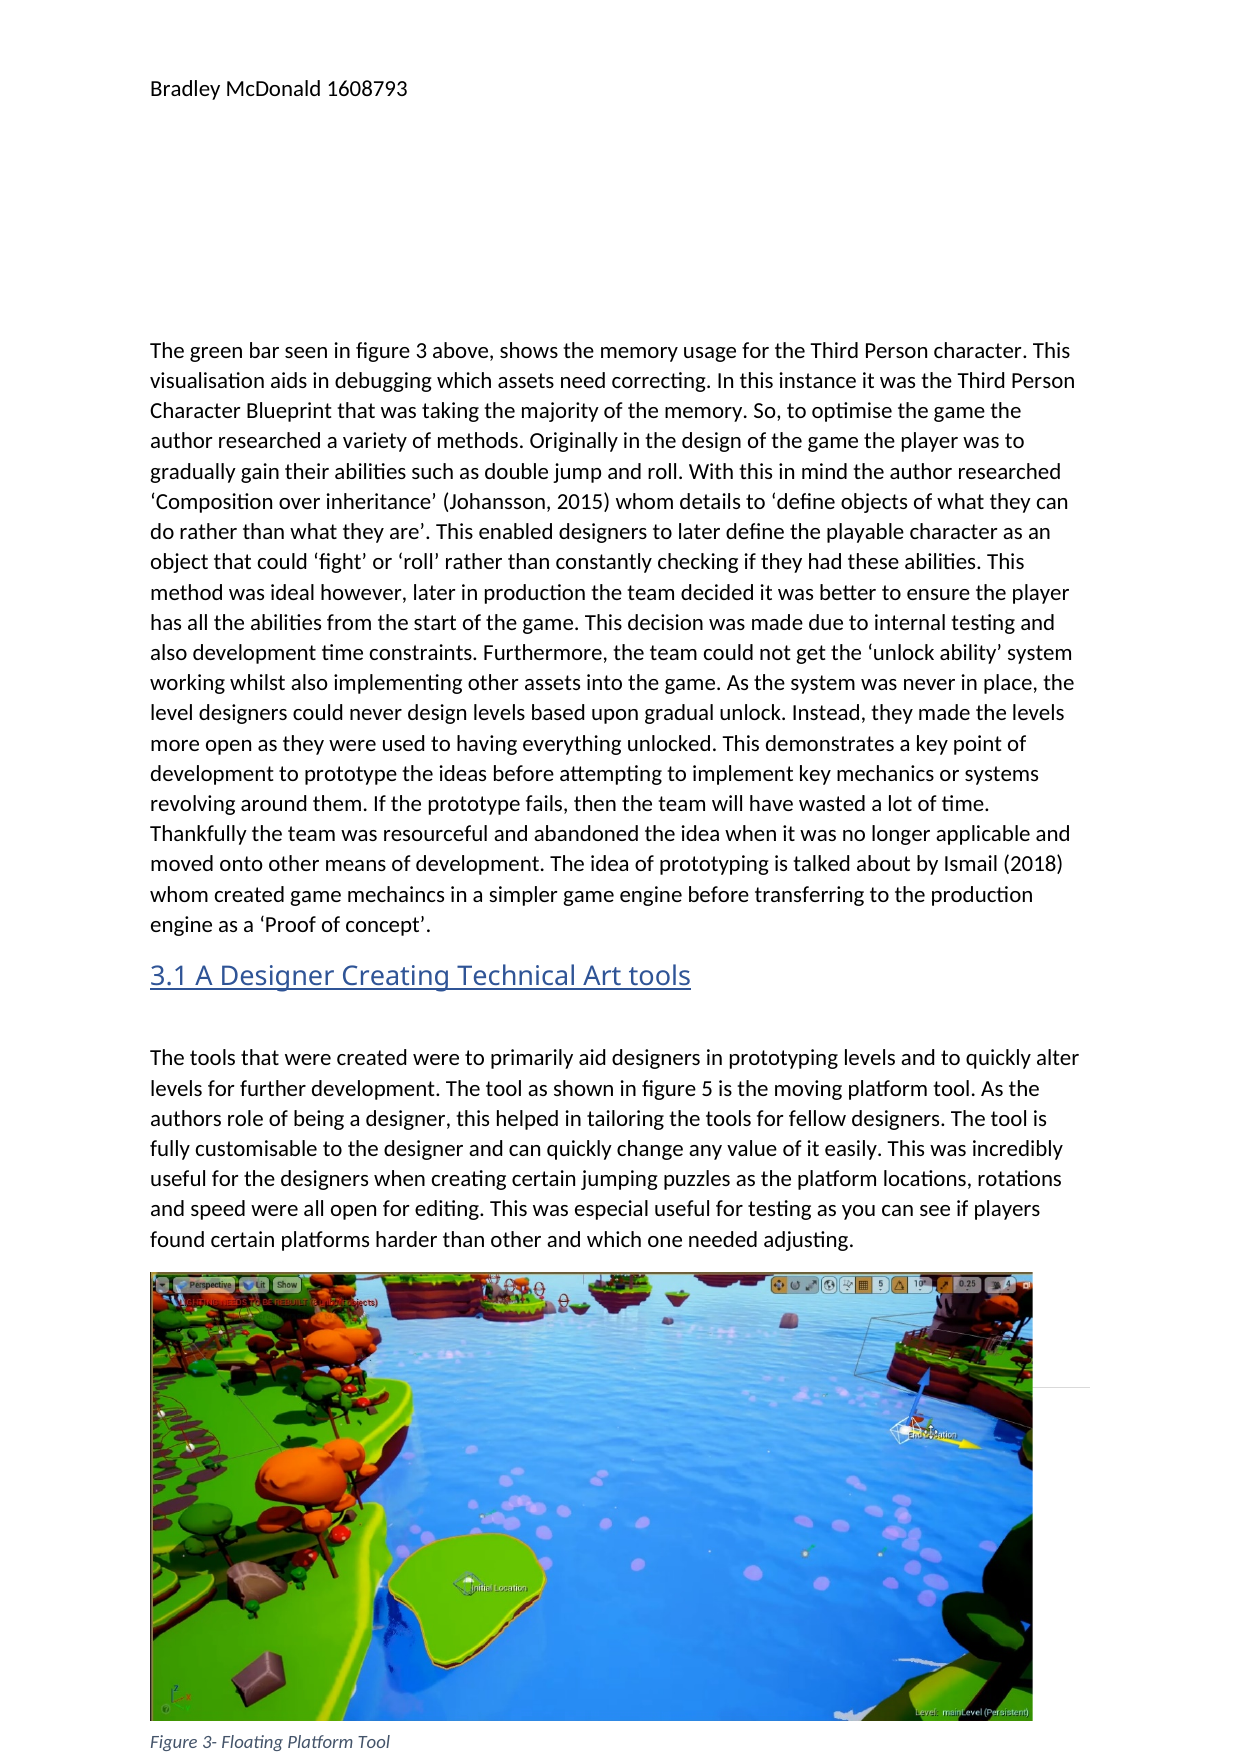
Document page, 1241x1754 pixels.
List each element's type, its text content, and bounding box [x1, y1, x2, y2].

picture [150, 1272, 1033, 1721]
subtitle 3.1 A Designer Creating Technical Art tools [150, 957, 1090, 994]
text The tools that were created were to primarily aid designers in prototyping levels and to quickly alter levels for further development. The tool as shown in figure 5 is the moving platform tool. As the authors role of being a designer, this helped in tailoring the tools for fellow designers. The tool is fully customisable to the designer and can quickly change any value of it easily. This was incredibly useful for the designers when creating certain jumping puzzles as the platform locations, rotations and speed were all open for editing. This was especial useful for testing as you can see if players found certain platforms harder than other and which one needed adjusting. [150, 1043, 1090, 1253]
text The green bar seen in figure 3 above, shows the memory usage for the Third Person character. This visualisation aids in debugging which assets need correcting. In this instance it was the Third Person Character Blueprint that was taking the majority of the memory. So, to optimise the game the author researched a variety of methods. Originally in the design of the game the player was to gradually gain their abilities such as double jump and roll. With this in mind the author researched ‘Composition over inheritance’ whom details to ‘define objects of what they can do rather than what they are’. This enabled designers to later define the playable character as an object that could ‘fight’ or ‘roll’ rather than constantly checking if they had these abilities. This method was ideal however, later in production the team decided it was better to ensure the player has all the abilities from the start of the game. This decision was made due to internal testing and also development time constraints. Furthermore, the team could not get the ‘unlock ability’ system working whilst also implementing other assets into the game. As the system was never in place, the level designers could never design levels based upon gradual unlock. Instead, they made the levels more open as they were used to having everything unlocked. This demonstrates a key point of development to prototype the ideas before attempting to implement key mechanics or systems revolving around them. If the prototype fails, then the team will have wasted a lot of time. Thankfully the team was resourceful and abandoned the idea when it was no longer applicable and moved onto other means of development. The idea of prototyping is talked about by Ismail (2018) whom created game mechaincs in a simpler game engine before transferring to the production engine as a ‘Proof of concept’. [150, 336, 1090, 938]
